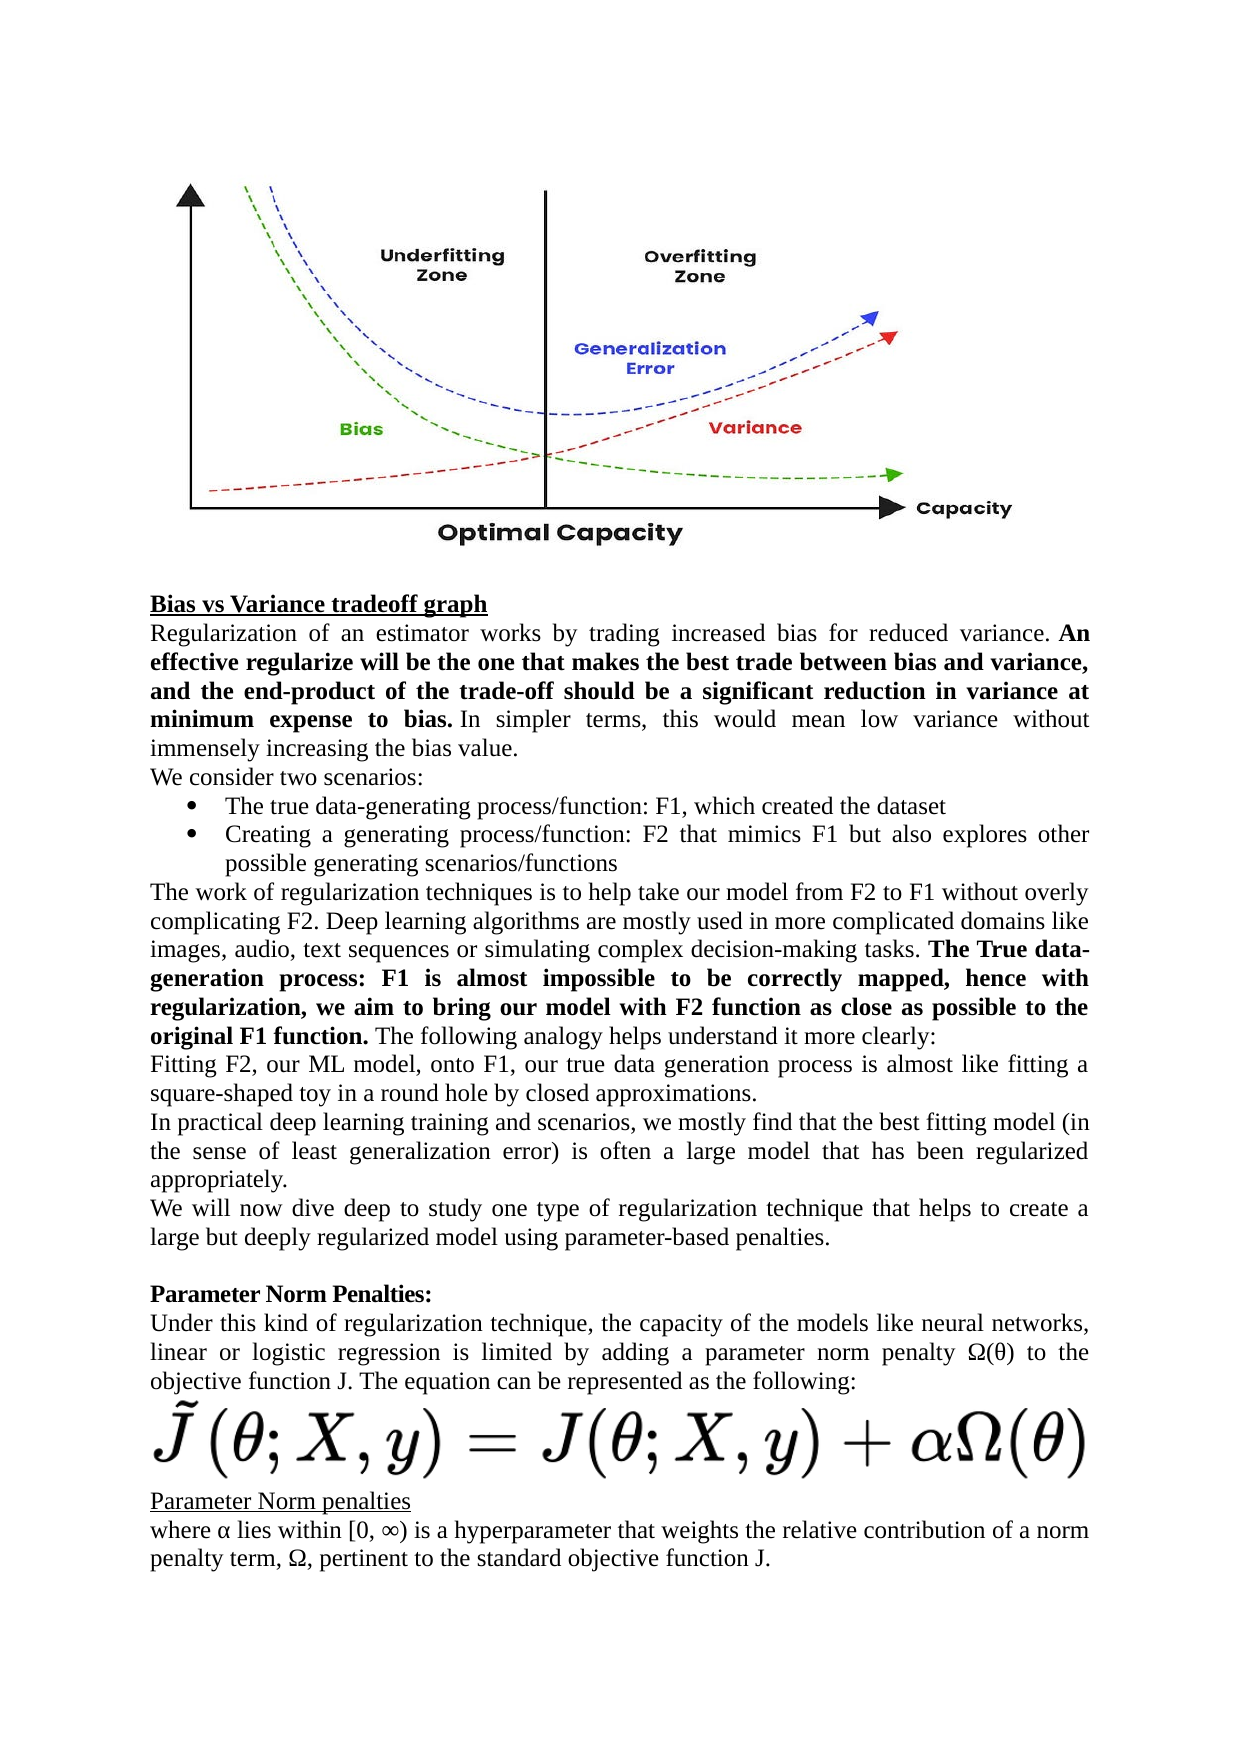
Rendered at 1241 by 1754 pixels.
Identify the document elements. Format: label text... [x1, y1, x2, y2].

text Parameter Norm Penalties: [150, 1279, 1090, 1308]
text The work of regularization techniques is to help take our model from F2 to F1 without overly complicating F2. Deep learning algorithms are mostly used in more complicated domains like images, audio, text sequences or simulating complex decision-making tasks. The True data-generation process: F1 is almost impossible to be correctly mapped, hence with regularization, we aim to bring our model with F2 function as close as possible to the original F1 function. The following analogy helps understand it more clearly: [150, 877, 1090, 1049]
list Creating a generating process/function: F2 that mimics F1 but also explores other possible generating scenarios/functions [187, 819, 1090, 877]
text where α lies within [0, ∞) is a hyperparameter that weights the relative contribution of a norm penalty term, Ω, pertinent to the standard objective function J. [150, 1515, 1090, 1572]
text Regularization of an estimator works by trading increased bias for reduced variance. An effective regularize will be the one that makes the best trade between bias and variance, and the end-product of the trade-off should be a significant reduction in variance at minimum expense to bias. In simpler terms, this would mean low variance without immensely increasing the bias value. [150, 618, 1090, 762]
text Under this kind of regularization technique, the capacity of the models like neural networks, linear or logistic regression is limited by adding a parameter norm penalty Ω(θ) to the objective function J. The equation can be represented as the following: [150, 1308, 1090, 1394]
picture [150, 150, 1018, 590]
text Bias vs Variance tradeoff graph [150, 589, 1090, 618]
picture [150, 1394, 1091, 1486]
text We will now dive deep to study one type of regularization technique that helps to create a large but deeply regularized model using parameter-based penalties. [150, 1193, 1090, 1251]
list The true data-generating process/function: F1, which created the dataset [187, 791, 1090, 819]
text We consider two scenarios: [150, 762, 1090, 791]
text Parameter Norm penalties [150, 1486, 1090, 1515]
text In practical deep learning training and scenarios, we mostly find that the best fitting model (in the sense of least generalization error) is often a large model that has been regularized appropriately. [150, 1107, 1090, 1193]
text Fitting F2, our ML model, onto F1, our true data generation process is almost like fitting a square-shaped toy in a round hole by closed approximations. [150, 1049, 1090, 1107]
